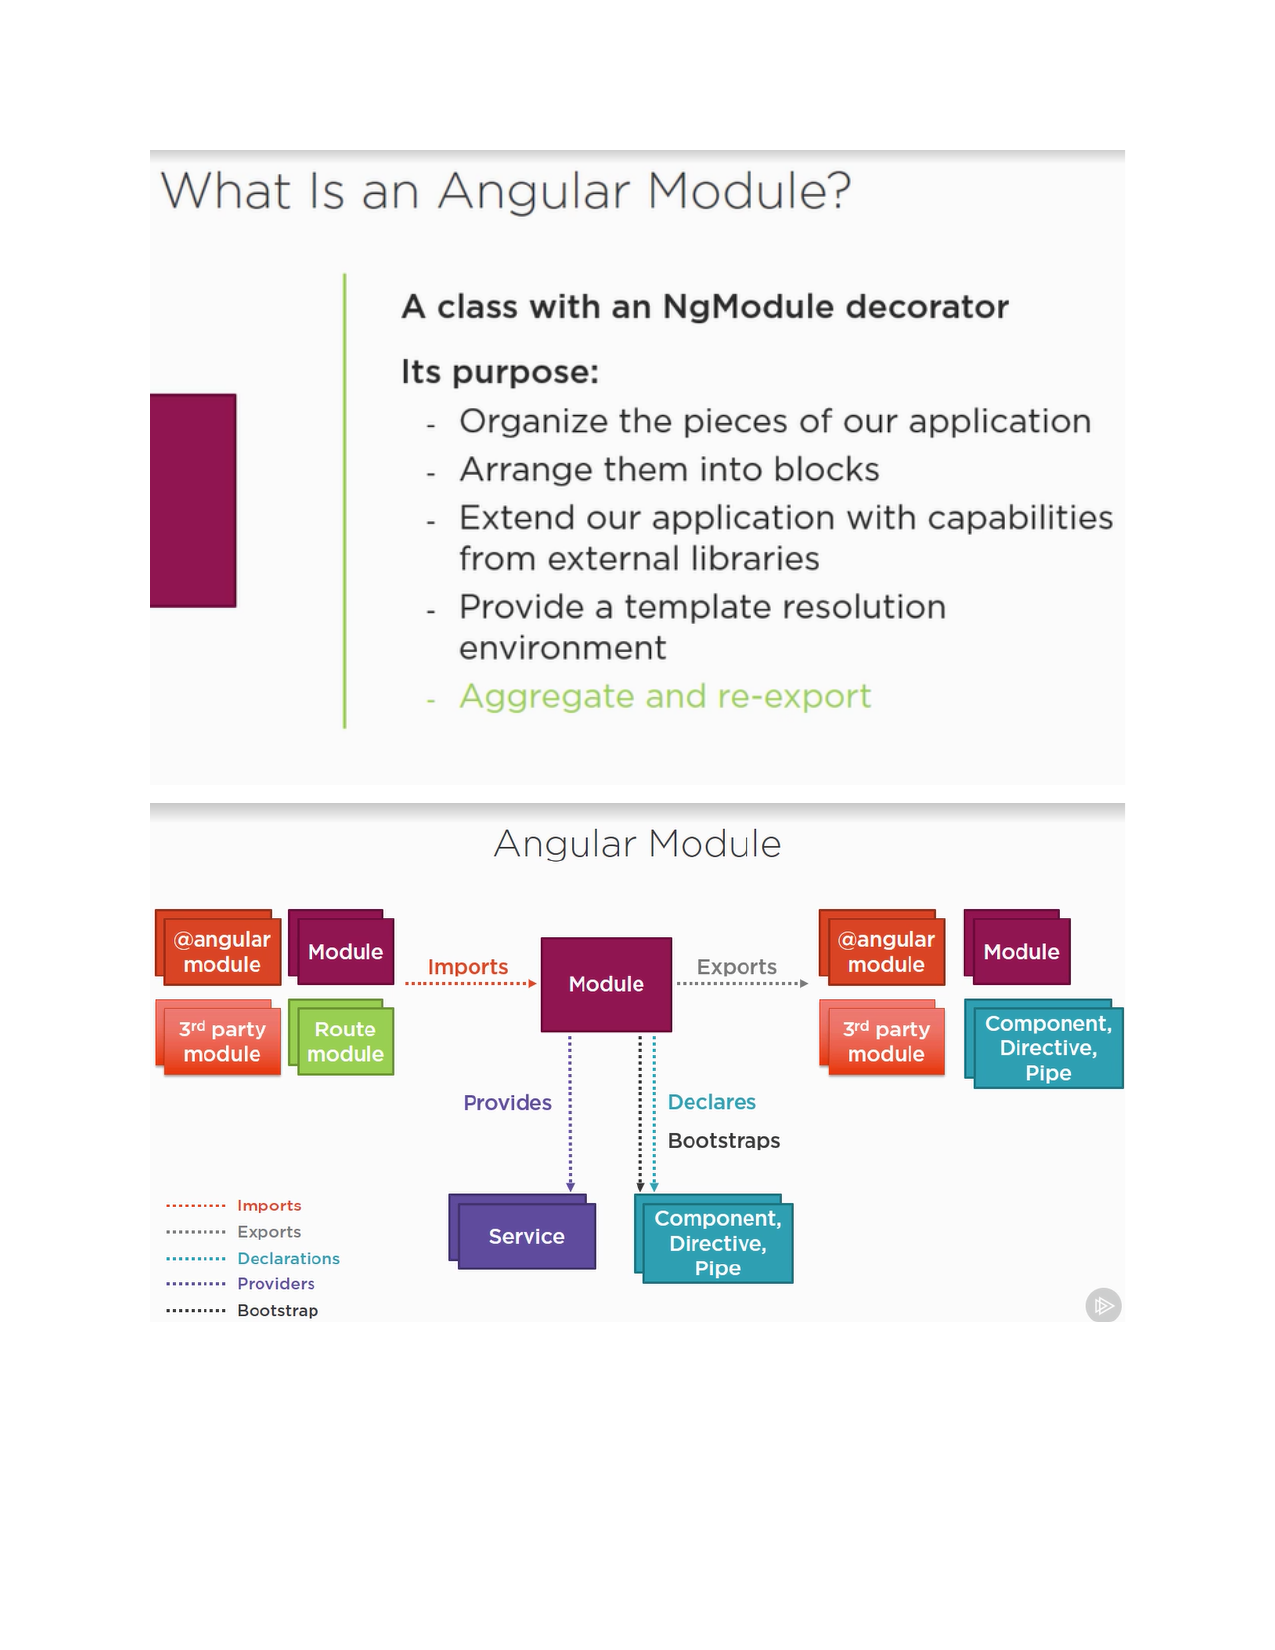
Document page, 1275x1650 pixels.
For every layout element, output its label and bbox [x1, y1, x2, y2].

picture [150, 803, 1125, 1322]
picture [150, 150, 1125, 785]
